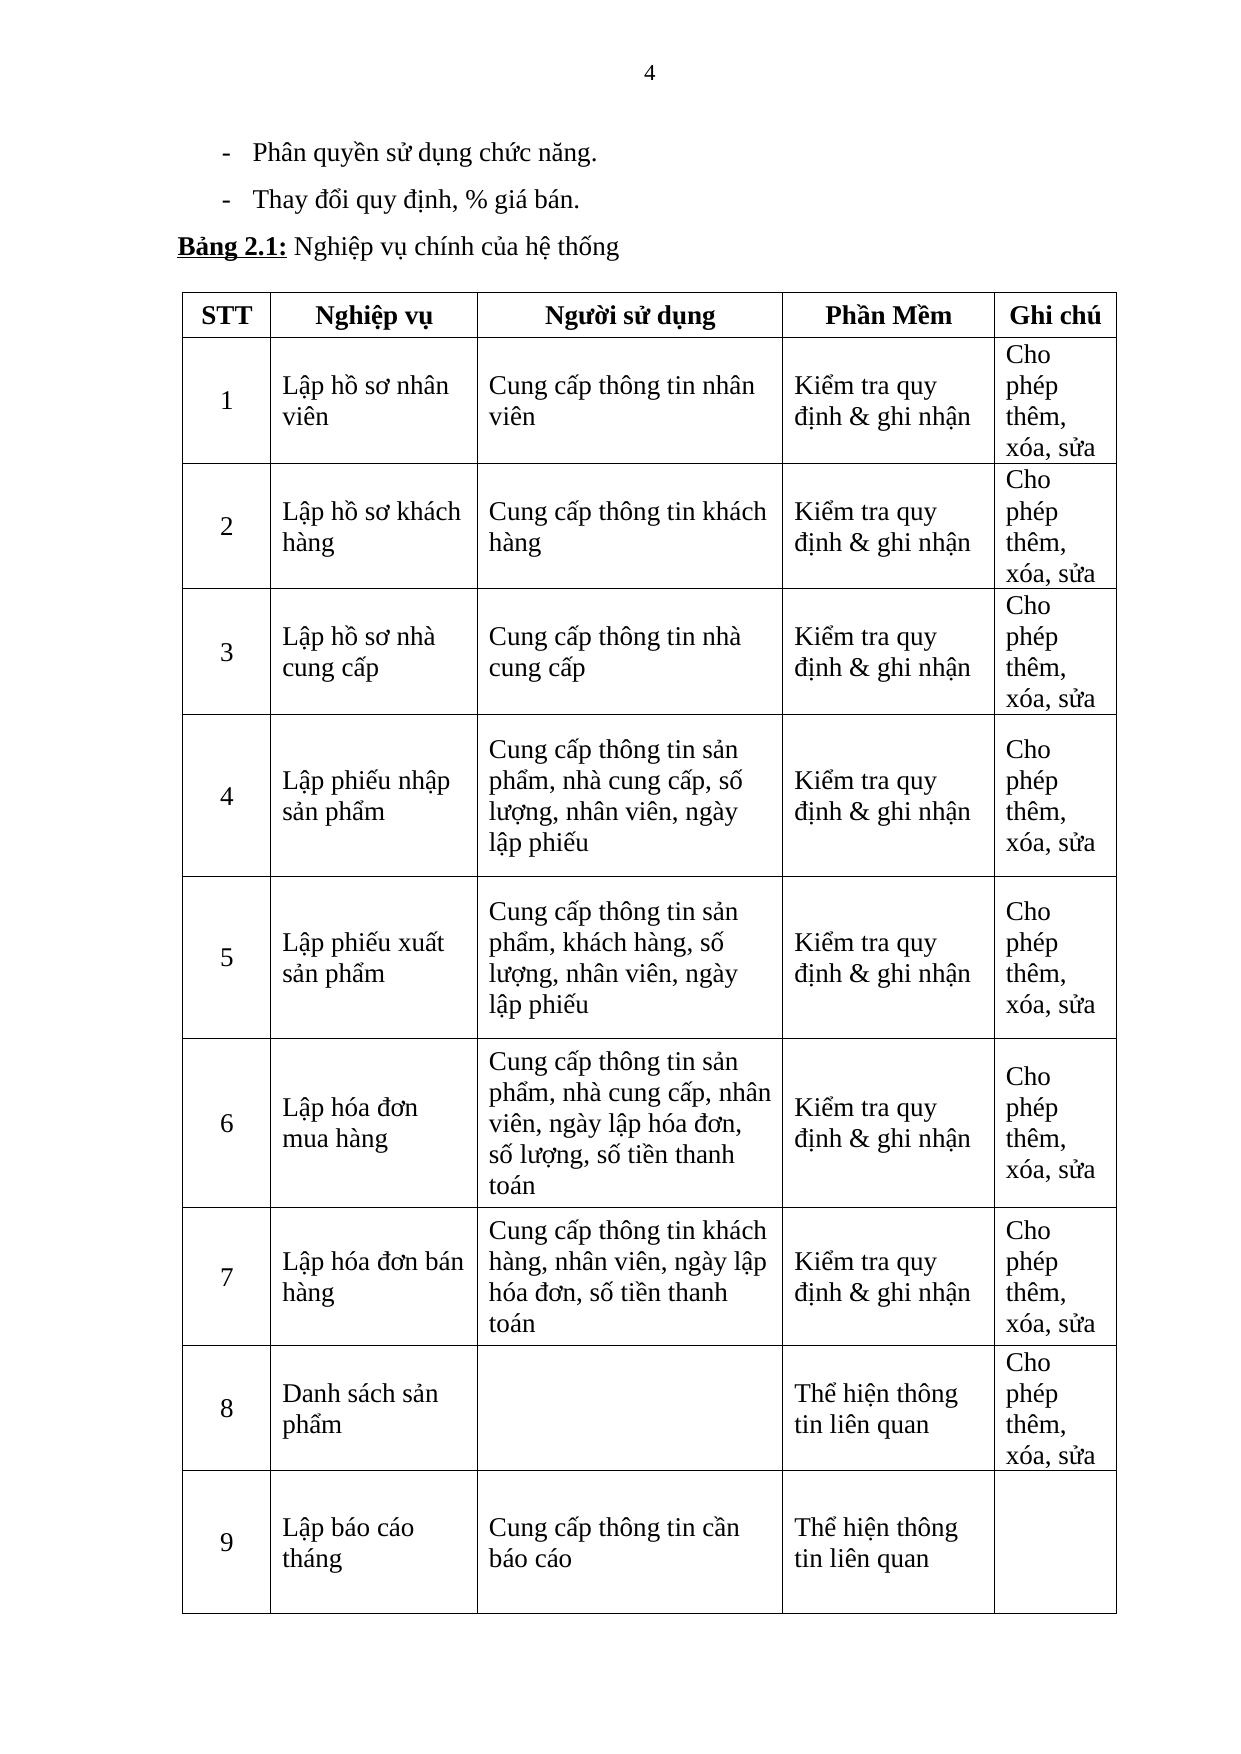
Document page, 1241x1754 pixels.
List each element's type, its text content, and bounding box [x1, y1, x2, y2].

table_cell [478, 1346, 782, 1470]
table_cell Cho phép thêm, xóa, sửa [995, 338, 1116, 462]
table_cell Danh sách sản phẩm [271, 1346, 477, 1470]
table_cell Lập hóa đơn bán hàng [271, 1208, 477, 1345]
table_cell 8 [183, 1346, 270, 1470]
table_cell Cung cấp thông tin khách hàng, nhân viên, ngày lập hóa đơn, số tiền thanh toán [478, 1208, 782, 1345]
table_cell [995, 1471, 1116, 1612]
list Phân quyền sử dụng chức năng. [222, 136, 1122, 168]
table_cell 5 [183, 877, 270, 1037]
table_cell Kiểm tra quy định & ghi nhận [783, 464, 994, 588]
table_header Người sử dụng [478, 293, 782, 337]
table_cell 7 [183, 1208, 270, 1345]
table_cell Cung cấp thông tin cần báo cáo [478, 1471, 782, 1612]
table_cell Cho phép thêm, xóa, sửa [995, 1208, 1116, 1345]
table_cell Cho phép thêm, xóa, sửa [995, 464, 1116, 588]
table_header Nghiệp vụ [271, 293, 477, 337]
table_cell Lập hồ sơ nhà cung cấp [271, 589, 477, 714]
table_cell Kiểm tra quy định & ghi nhận [783, 589, 994, 714]
table_cell 6 [183, 1039, 270, 1207]
table_cell Lập báo cáo tháng [271, 1471, 477, 1612]
table_cell 9 [183, 1471, 270, 1612]
table_cell 1 [183, 338, 270, 462]
table_cell 4 [183, 715, 270, 876]
table_cell Thể hiện thông tin liên quan [783, 1471, 994, 1612]
table_cell Lập phiếu nhập sản phẩm [271, 715, 477, 876]
list Thay đổi quy định, % giá bán. [222, 183, 1122, 214]
table_header STT [183, 293, 270, 337]
table_cell Cho phép thêm, xóa, sửa [995, 1346, 1116, 1470]
table_cell Lập hóa đơn mua hàng [271, 1039, 477, 1207]
table_cell 2 [183, 464, 270, 588]
table_cell Cung cấp thông tin sản phẩm, nhà cung cấp, số lượng, nhân viên, ngày lập phiếu [478, 715, 782, 876]
table_cell Lập hồ sơ nhân viên [271, 338, 477, 462]
table_cell Cung cấp thông tin khách hàng [478, 464, 782, 588]
table_header Phần Mềm [783, 293, 994, 337]
table_cell Kiểm tra quy định & ghi nhận [783, 715, 994, 876]
table_cell Cung cấp thông tin nhân viên [478, 338, 782, 462]
table_cell Cung cấp thông tin nhà cung cấp [478, 589, 782, 714]
table_cell Cung cấp thông tin sản phẩm, nhà cung cấp, nhân viên, ngày lập hóa đơn, số lượng, số tiền thanh toán [478, 1039, 782, 1207]
table_cell Lập phiếu xuất sản phẩm [271, 877, 477, 1037]
table_cell Kiểm tra quy định & ghi nhận [783, 1039, 994, 1207]
table_cell Cho phép thêm, xóa, sửa [995, 589, 1116, 714]
table_cell Cho phép thêm, xóa, sửa [995, 877, 1116, 1037]
table_cell Kiểm tra quy định & ghi nhận [783, 1208, 994, 1345]
table_header Ghi chú [995, 293, 1116, 337]
table_cell Kiểm tra quy định & ghi nhận [783, 877, 994, 1037]
table_cell Lập hồ sơ khách hàng [271, 464, 477, 588]
table_cell Cung cấp thông tin sản phẩm, khách hàng, số lượng, nhân viên, ngày lập phiếu [478, 877, 782, 1037]
table_cell Cho phép thêm, xóa, sửa [995, 1039, 1116, 1207]
table_cell 3 [183, 589, 270, 714]
table_cell Kiểm tra quy định & ghi nhận [783, 338, 994, 462]
table_cell Thể hiện thông tin liên quan [783, 1346, 994, 1470]
table_cell Cho phép thêm, xóa, sửa [995, 715, 1116, 876]
text Bảng 2.1: Nghiệp vụ chính của hệ thống [177, 230, 1122, 261]
